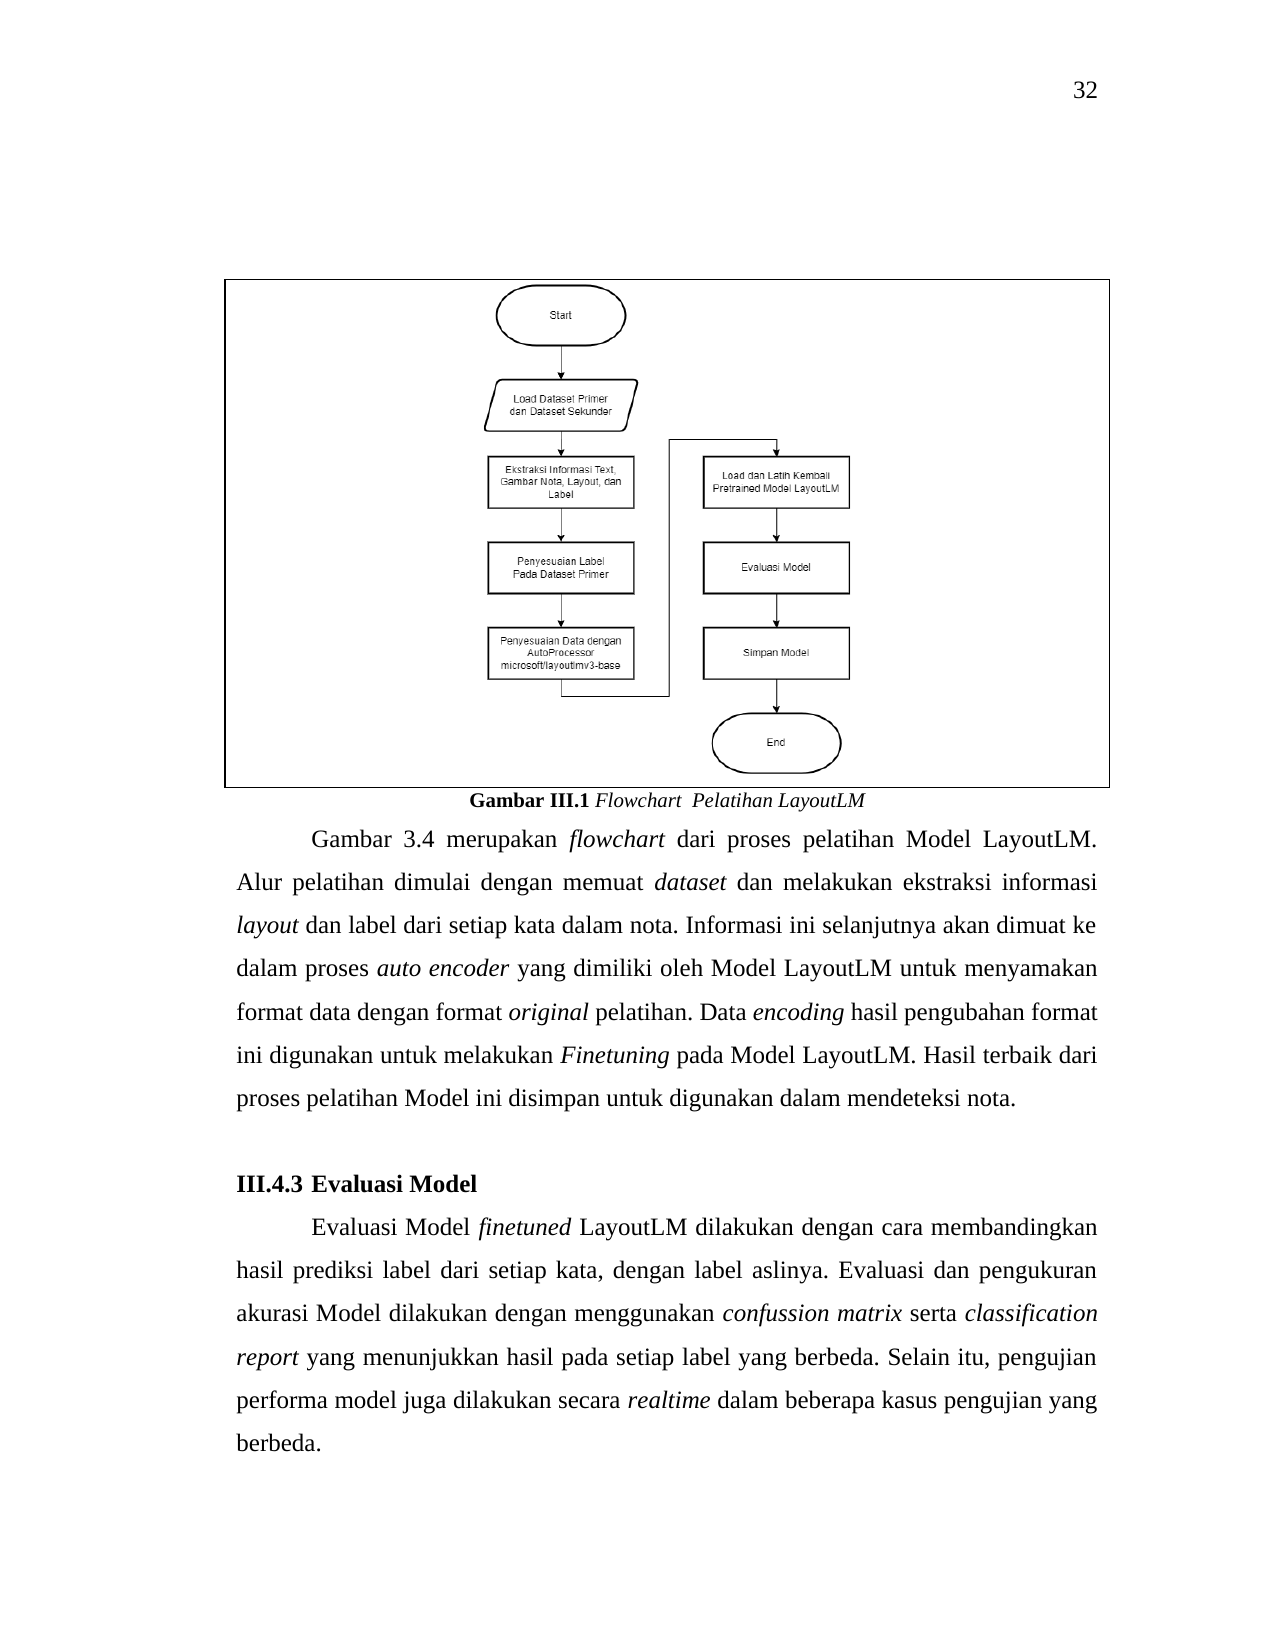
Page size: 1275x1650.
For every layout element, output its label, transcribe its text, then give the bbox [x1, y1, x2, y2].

subtitle Evaluasi Model [236, 1169, 1098, 1198]
table_header [226, 280, 1109, 787]
text Gambar 3.4 merupakan flowchart dari proses pelatihan Model LayoutLM. Alur pelatihan dimulai dengan memuat dataset dan melakukan ekstraksi informasi layout dan label dari setiap kata dalam nota. Informasi ini selanjutnya akan dimuat ke dalam proses auto encoder yang dimiliki oleh Model LayoutLM untuk menyamakan format data dengan format original pelatihan. Data encoding hasil pengubahan format ini digunakan untuk melakukan Finetuning pada Model LayoutLM. Hasil terbaik dari proses pelatihan Model ini disimpan untuk digunakan dalam mendeteksi nota. [236, 824, 1098, 1112]
text Flowchart Pelatihan LayoutLM [236, 788, 1098, 812]
text Evaluasi Model finetuned LayoutLM dilakukan dengan cara membandingkan hasil prediksi label dari setiap kata, dengan label aslinya. Evaluasi dan pengukuran akurasi Model dilakukan dengan menggunakan confussion matrix serta classification report yang menunjukkan hasil pada setiap label yang berbeda. Selain itu, pengujian performa model juga dilakukan secara realtime dalam beberapa kasus pengujian yang berbeda. [236, 1212, 1098, 1457]
picture [483, 284, 851, 774]
